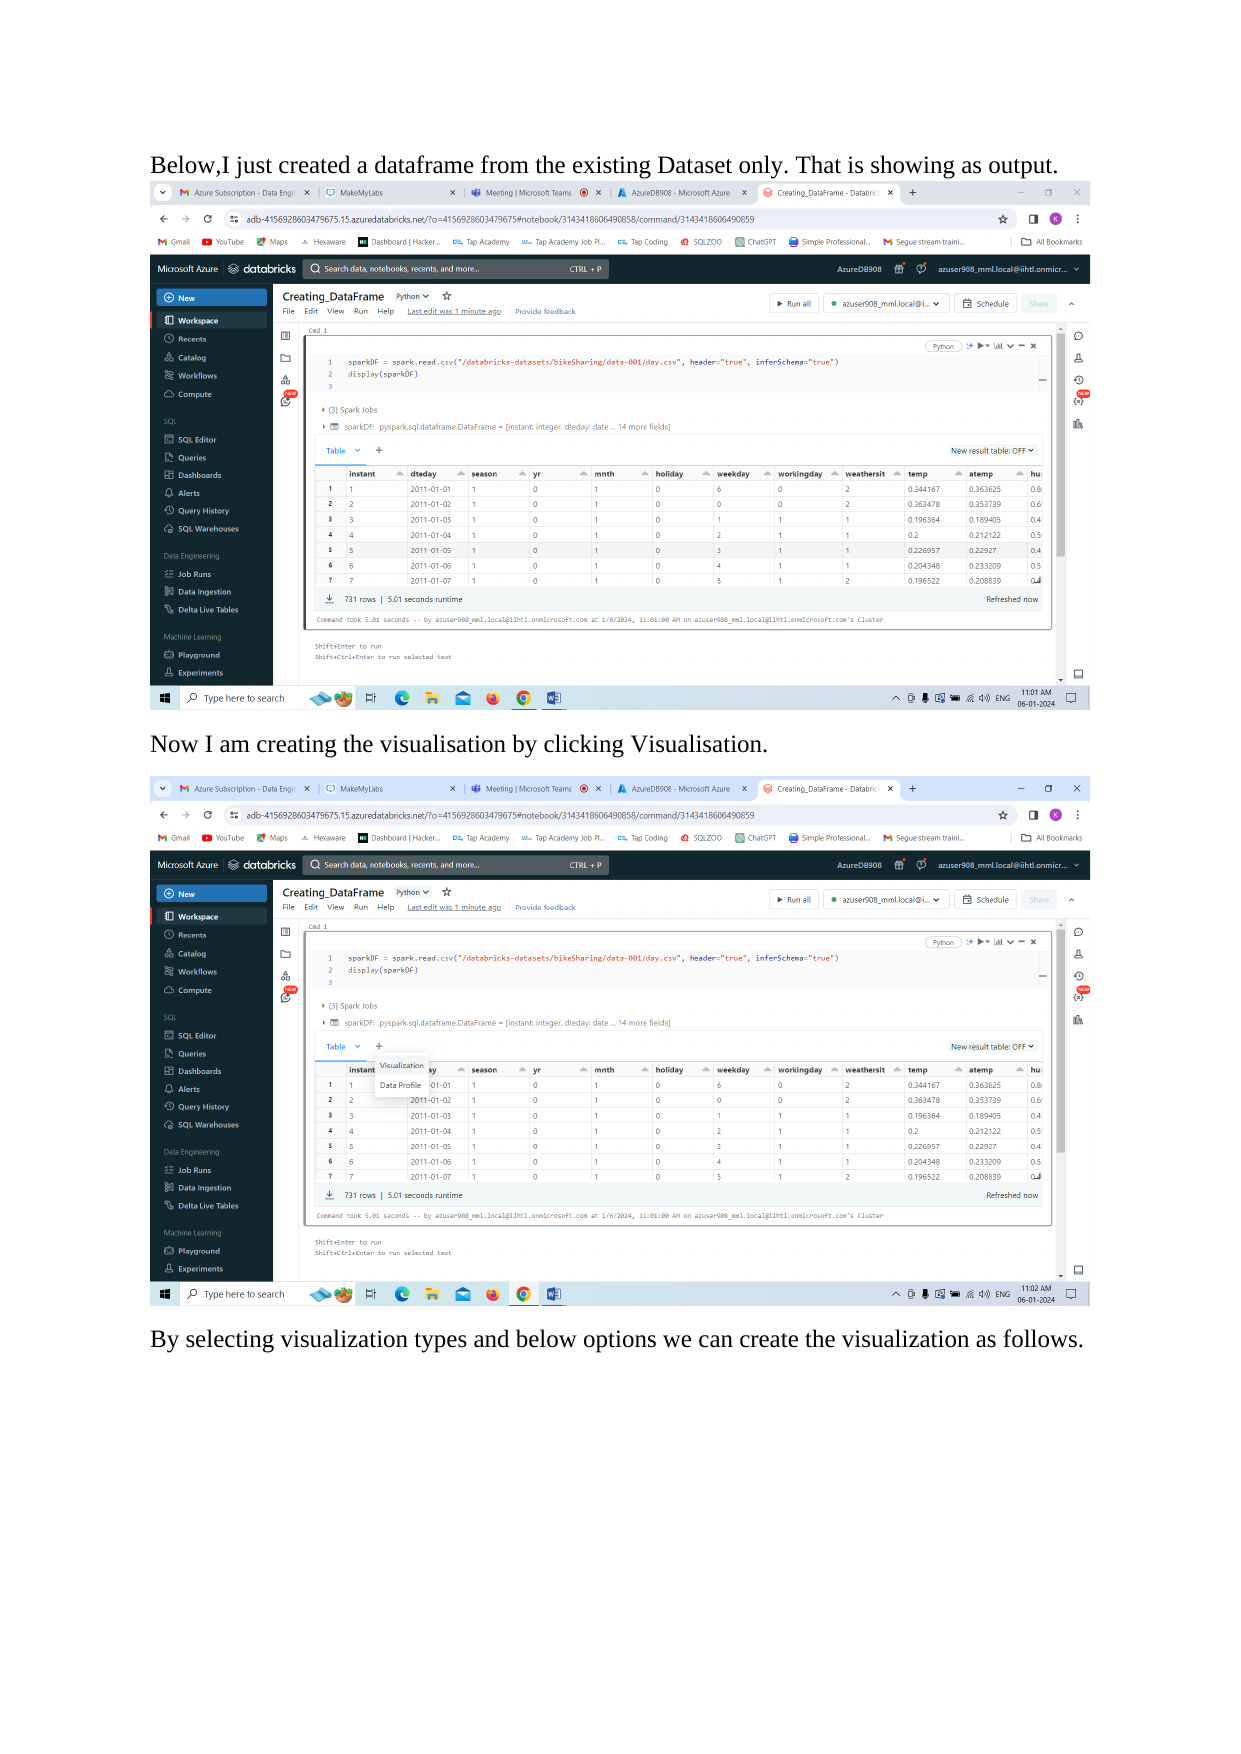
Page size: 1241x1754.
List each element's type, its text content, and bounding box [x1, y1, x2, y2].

picture [150, 181, 1091, 710]
picture [150, 776, 1091, 1306]
text By selecting visualization types and below options we can create the visualization as follows. [150, 1324, 1090, 1353]
text Now I am creating the visualisation by clicking Visualisation. [150, 729, 1090, 757]
text Below,I just created a dataframe from the existing Dataset only. That is showing as output. [150, 150, 1090, 181]
